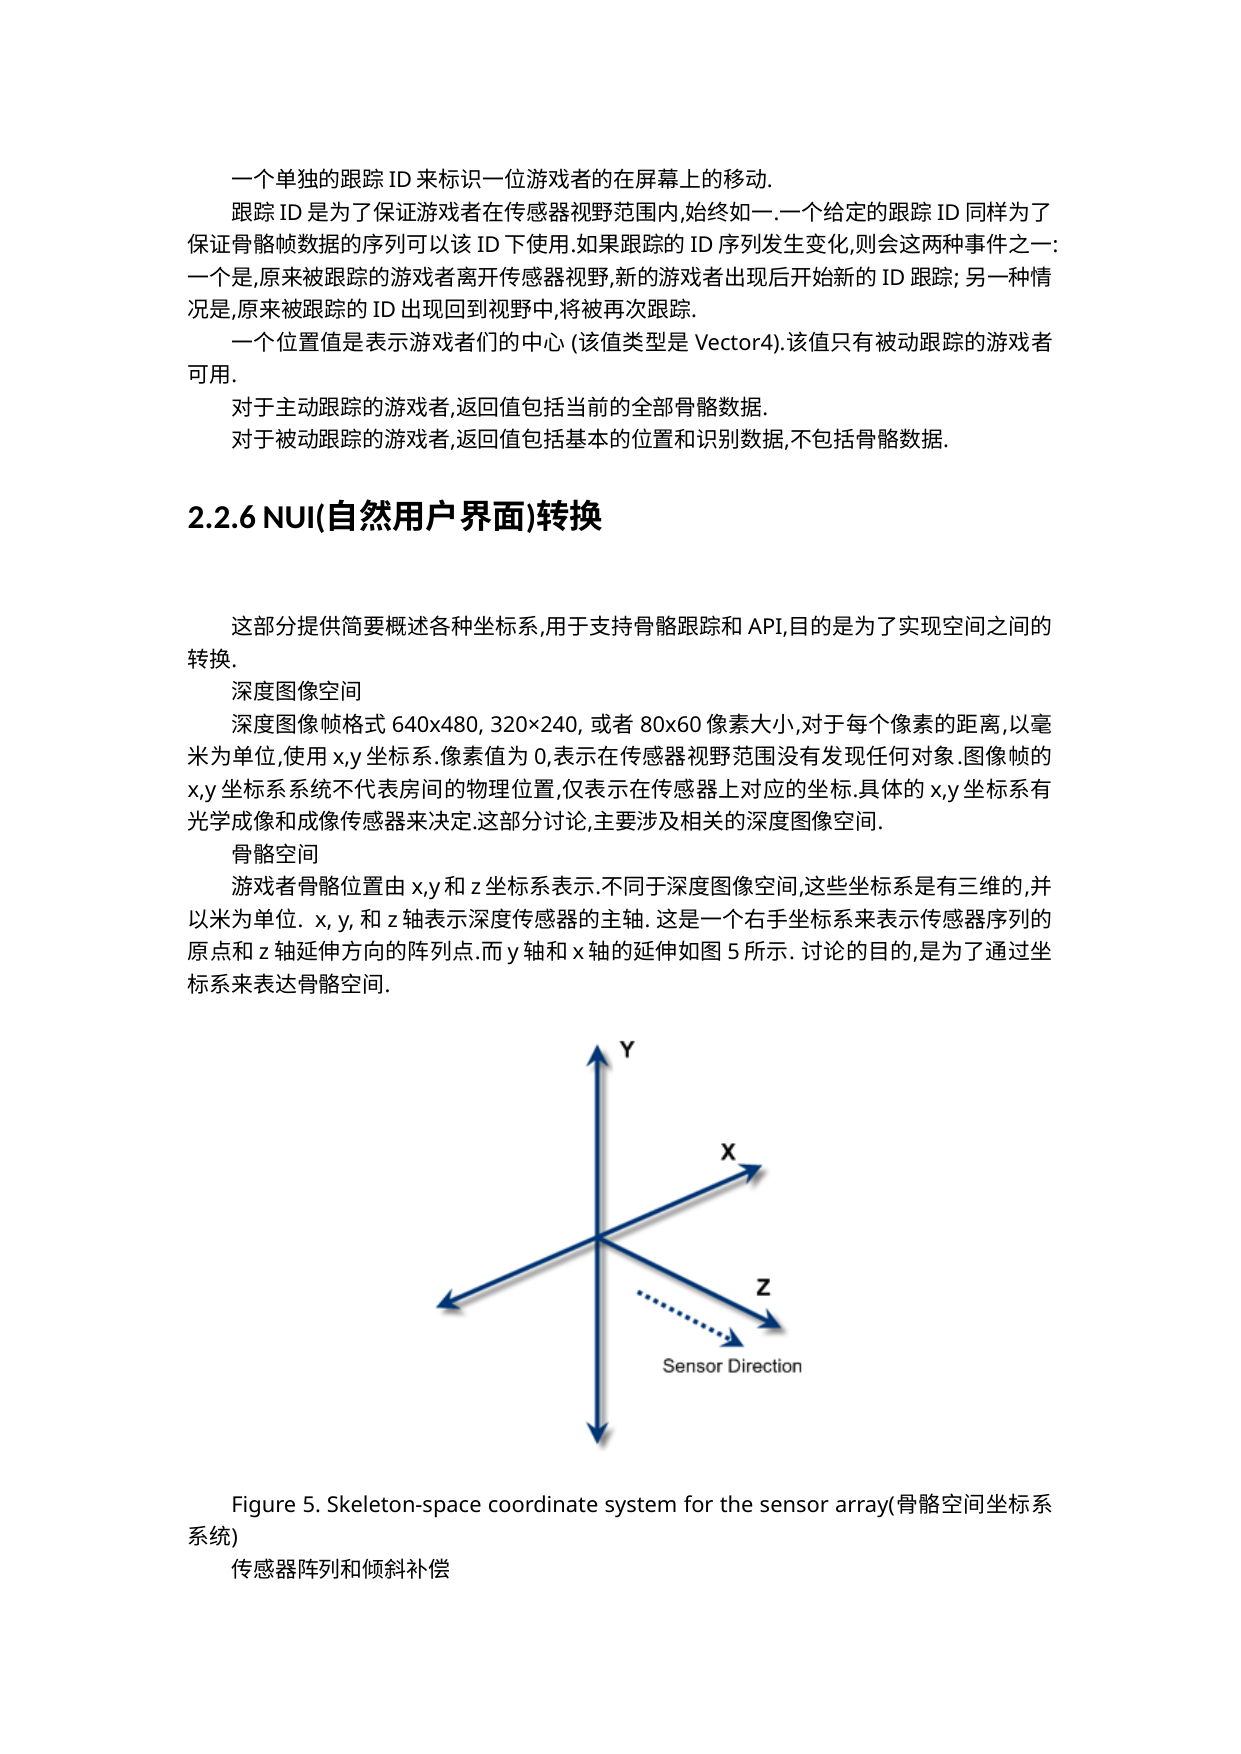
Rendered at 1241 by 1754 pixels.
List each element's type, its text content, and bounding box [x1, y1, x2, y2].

text 传感器阵列和倾斜补偿 [187, 1551, 1053, 1584]
subtitle NUI(自然用户界面)转换 [187, 482, 1053, 547]
text 一个位置值是表示游戏者们的中心 (该值类型是 Vector4).该值只有被动跟踪的游戏者可用. [187, 324, 1053, 389]
text 对于主动跟踪的游戏者,返回值包括当前的全部骨骼数据. [187, 389, 1053, 422]
text 跟踪ID是为了保证游戏者在传感器视野范围内,始终如一.一个给定的跟踪ID同样为了保证骨骼帧数据的序列可以该ID下使用.如果跟踪的ID序列发生变化,则会这两种事件之一:一个是,原来被跟踪的游戏者离开传感器视野,新的游戏者出现后开始新的ID跟踪; 另一种情况是,原来被跟踪的ID出现回到视野中,将被再次跟踪. [187, 194, 1053, 324]
picture [434, 1037, 807, 1451]
text 游戏者骨骼位置由x,y和z坐标系表示.不同于深度图像空间,这些坐标系是有三维的,并以米为单位. x, y, 和 z轴表示深度传感器的主轴. 这是一个右手坐标系来表示传感器序列的原点和z轴延伸方向的阵列点.而y轴和x轴的延伸如图5所示. 讨论的目的,是为了通过坐标系来表达骨骼空间. [187, 869, 1053, 999]
text Figure 5. Skeleton-space coordinate system for the sensor array(骨骼空间坐标系系统) [187, 1486, 1053, 1551]
text 这部分提供简要概述各种坐标系,用于支持骨骼跟踪和API,目的是为了实现空间之间的转换. [187, 609, 1053, 674]
text 骨骼空间 [187, 836, 1053, 869]
text 一个单独的跟踪ID来标识一位游戏者的在屏幕上的移动. [187, 162, 1053, 194]
text 深度图像空间 [187, 674, 1053, 706]
text 深度图像帧格式640x480, 320×240, 或者 80x60像素大小,对于每个像素的距离,以毫米为单位,使用x,y坐标系.像素值为0,表示在传感器视野范围没有发现任何对象.图像帧的x,y坐标系系统不代表房间的物理位置,仅表示在传感器上对应的坐标.具体的x,y坐标系有光学成像和成像传感器来决定.这部分讨论,主要涉及相关的深度图像空间. [187, 706, 1053, 836]
text 对于被动跟踪的游戏者,返回值包括基本的位置和识别数据,不包括骨骼数据. [187, 422, 1053, 454]
